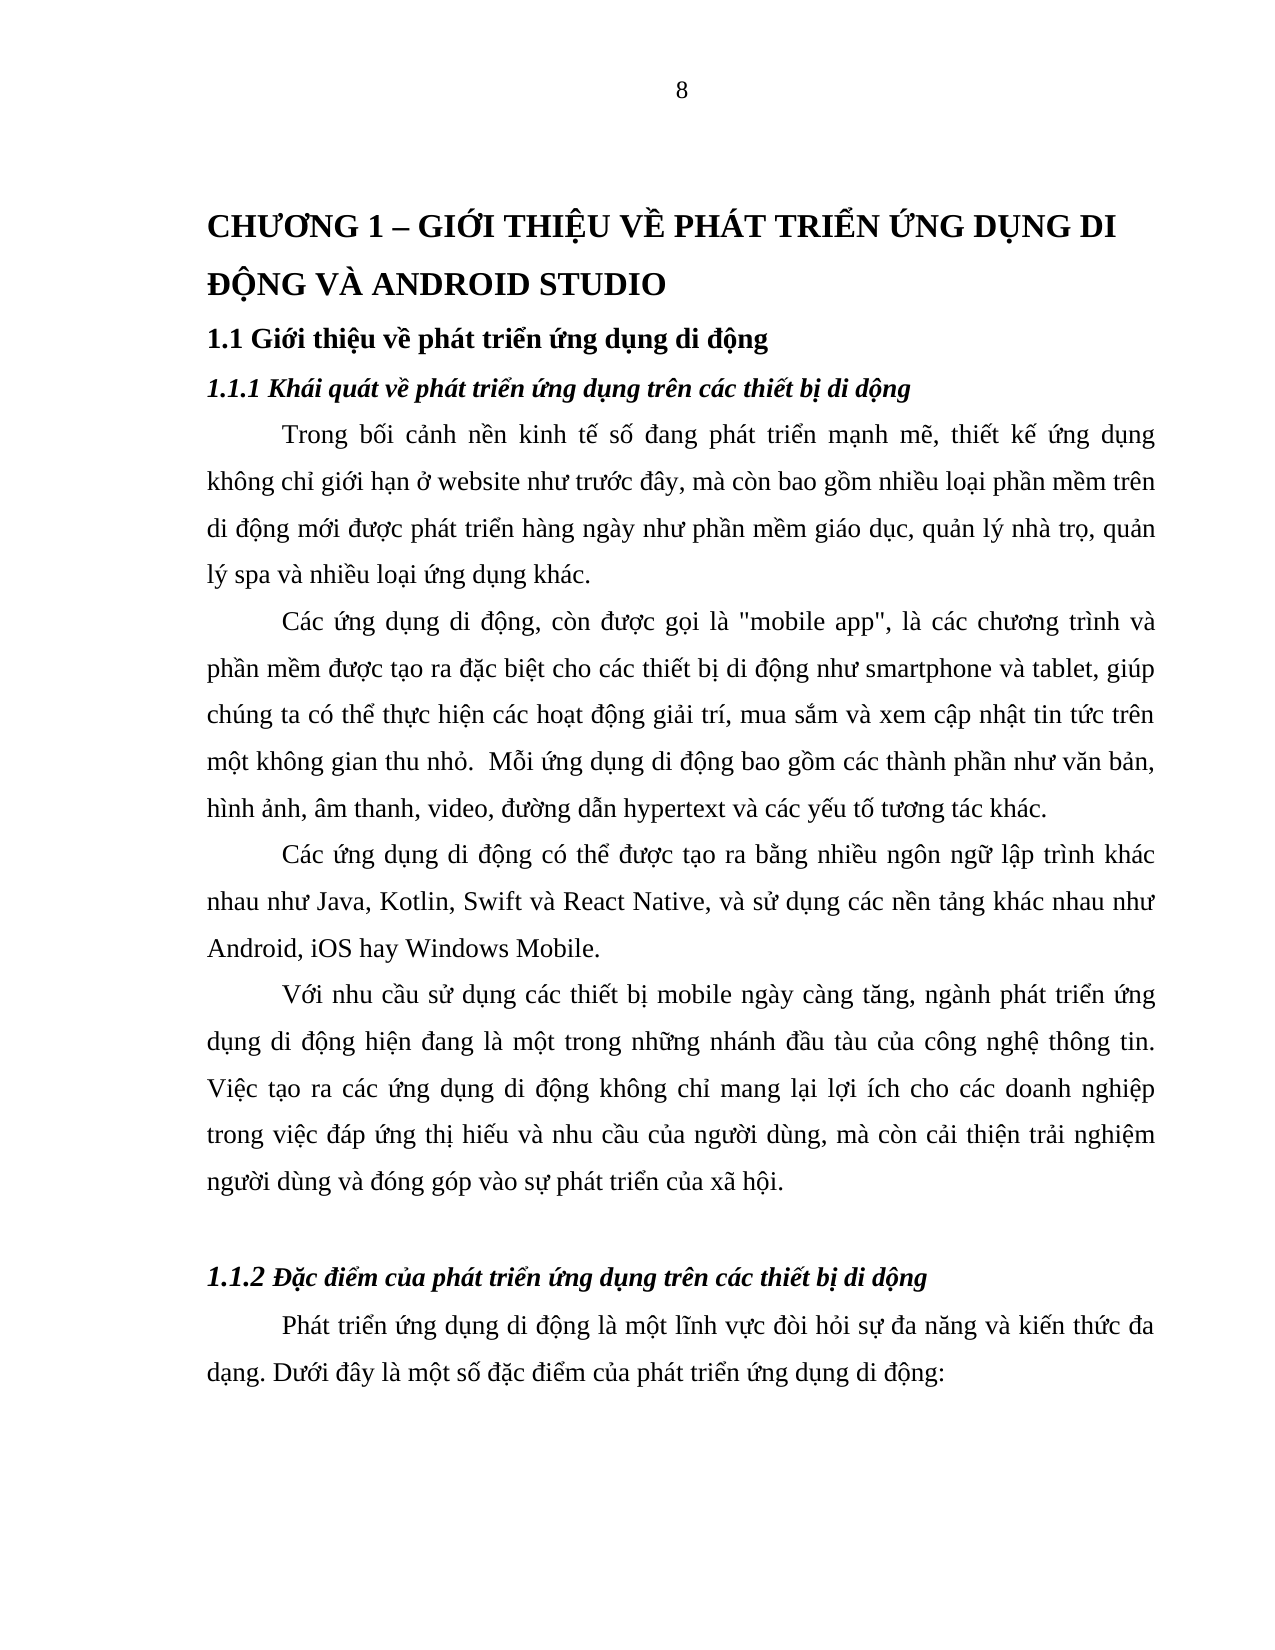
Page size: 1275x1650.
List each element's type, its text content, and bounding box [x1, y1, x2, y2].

text CHƯƠNG 1 – GIỚI THIỆU VỀ PHÁT TRIỂN ỨNG DỤNG DI ĐỘNG VÀ ANDROID STUDIO [207, 207, 1157, 302]
list Giới thiệu về phát triển ứng dụng di động [207, 322, 1157, 355]
text Phát triển ứng dụng di động là một lĩnh vực đòi hỏi sự đa năng và kiến thức đa dạng. Dưới đây là một số đặc điểm của phát triển ứng dụng di động: [207, 1309, 1157, 1387]
text Các ứng dụng di động, còn được gọi là "mobile app", là các chương trình và phần mềm được tạo ra đặc biệt cho các thiết bị di động như smartphone và tablet, giúp chúng ta có thể thực hiện các hoạt động giải trí, mua sắm và xem cập nhật tin tức trên một không gian thu nhỏ. Mỗi ứng dụng di động bao gồm các thành phần như văn bản, hình ảnh, âm thanh, video, đường dẫn hypertext và các yếu tố tương tác khác. [207, 605, 1157, 823]
text Với nhu cầu sử dụng các thiết bị mobile ngày càng tăng, ngành phát triển ứng dụng di động hiện đang là một trong những nhánh đầu tàu của công nghệ thông tin. Việc tạo ra các ứng dụng di động không chỉ mang lại lợi ích cho các doanh nghiệp trong việc đáp ứng thị hiếu và nhu cầu của người dùng, mà còn cải thiện trải nghiệm người dùng và đóng góp vào sự phát triển của xã hội. [207, 979, 1157, 1196]
list Khái quát về phát triển ứng dụng trên các thiết bị di dộng [207, 372, 1157, 403]
text Các ứng dụng di động có thể được tạo ra bằng nhiều ngôn ngữ lập trình khác nhau như Java, Kotlin, Swift và React Native, và sử dụng các nền tảng khác nhau như Android, iOS hay Windows Mobile. [207, 839, 1157, 963]
list Đặc điểm của phát triển ứng dụng trên các thiết bị di dộng [207, 1259, 1157, 1292]
text Trong bối cảnh nền kinh tế số đang phát triển mạnh mẽ, thiết kế ứng dụng không chỉ giới hạn ở website như trước đây, mà còn bao gồm nhiều loại phần mềm trên di động mới được phát triển hàng ngày như phần mềm giáo dục, quản lý nhà trọ, quản lý spa và nhiều loại ứng dụng khác. [207, 419, 1157, 590]
